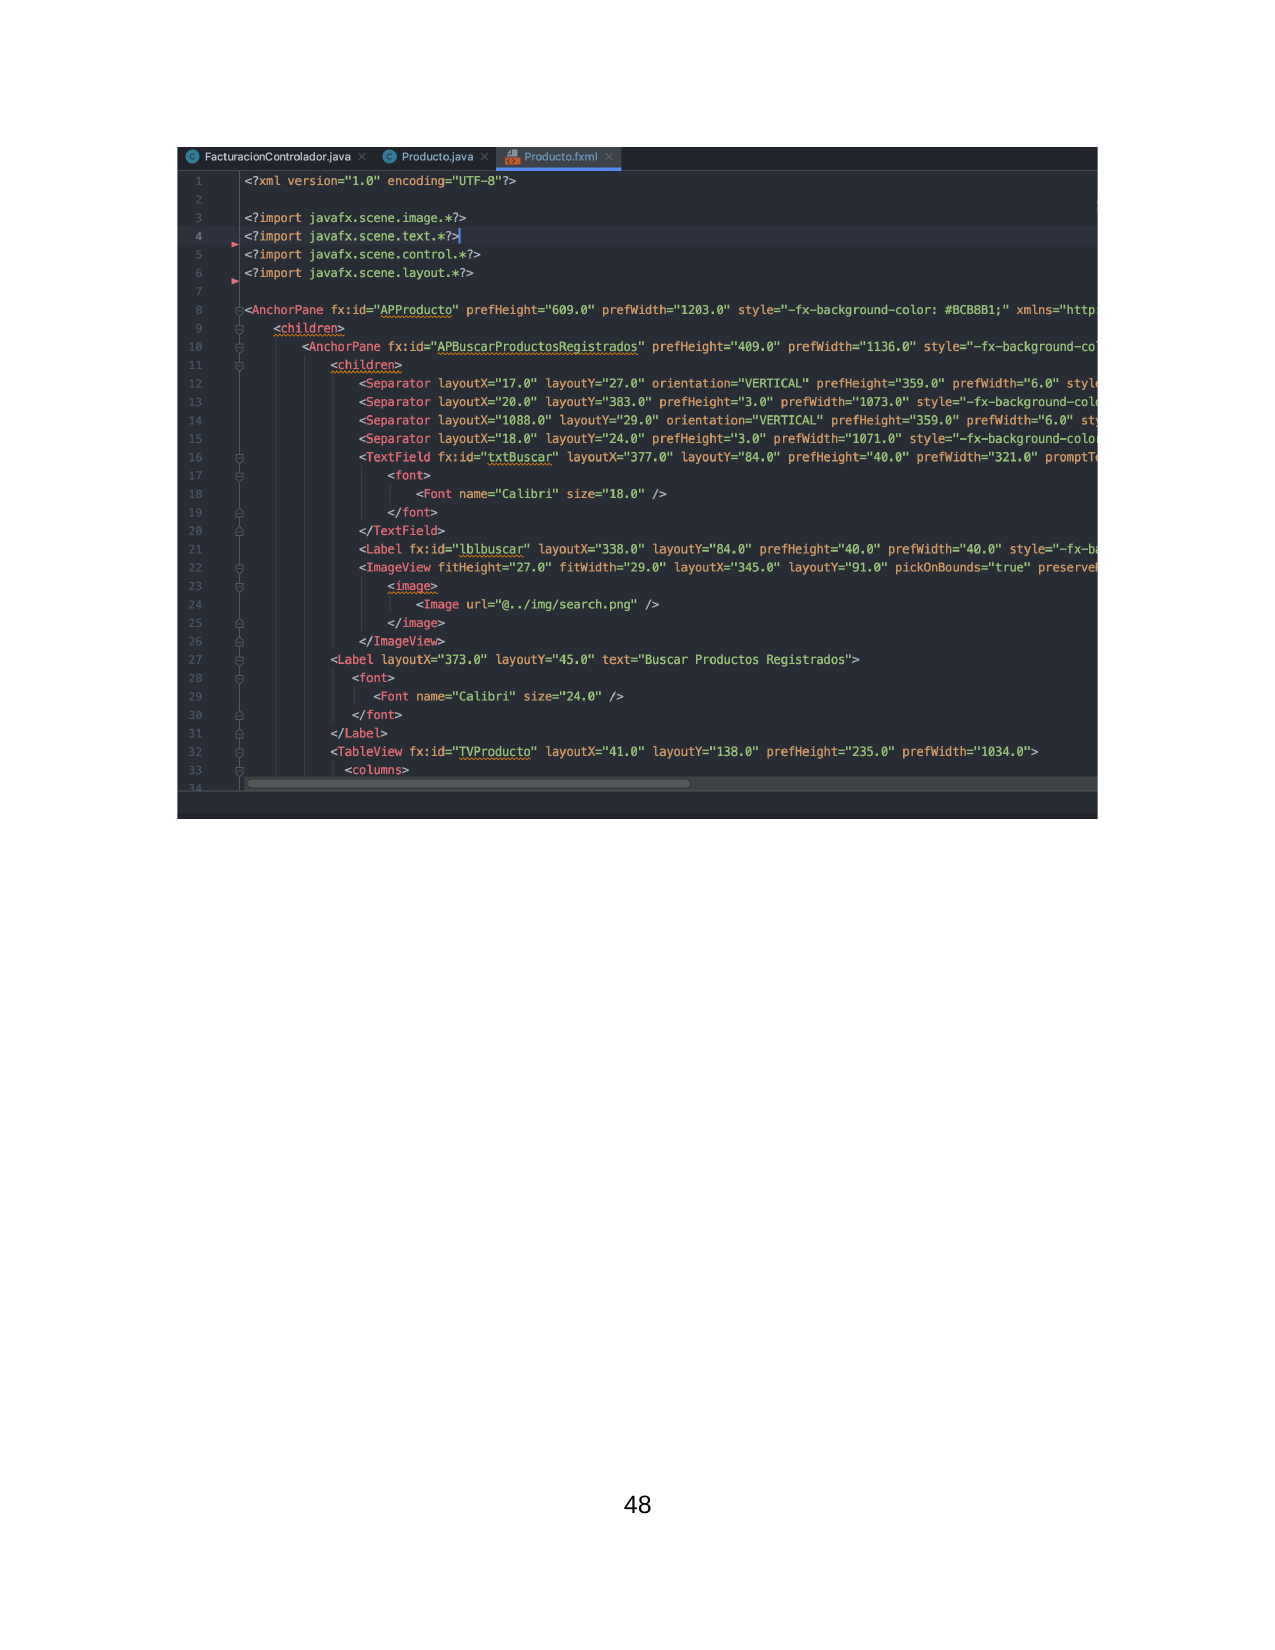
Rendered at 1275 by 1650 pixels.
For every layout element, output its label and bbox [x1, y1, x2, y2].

picture [177, 147, 1098, 819]
